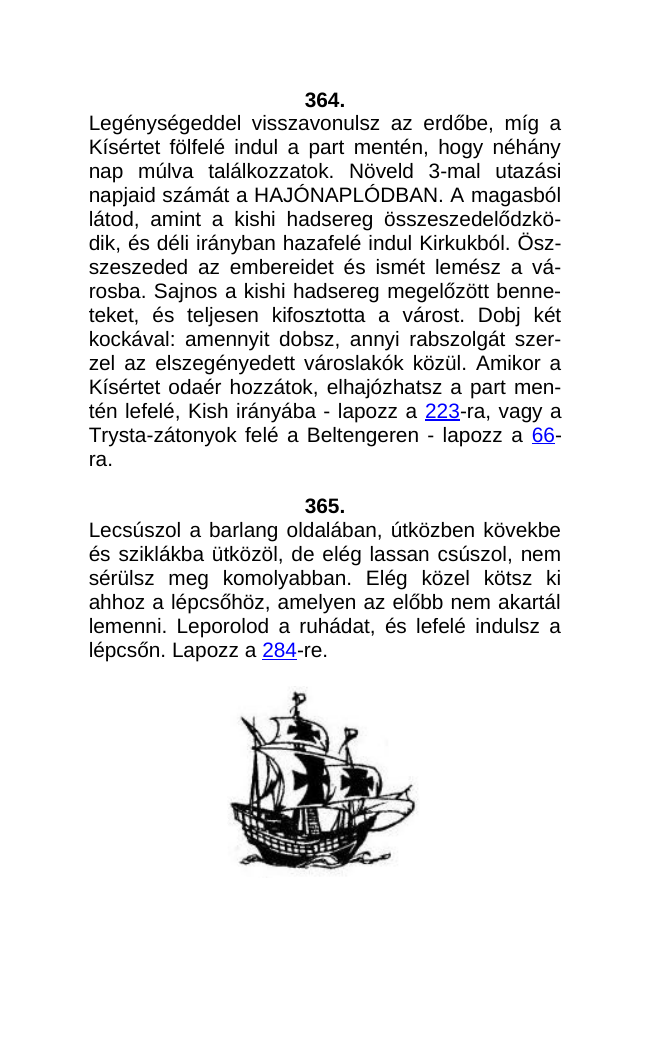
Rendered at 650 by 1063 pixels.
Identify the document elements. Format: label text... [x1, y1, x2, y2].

picture [227, 686, 421, 878]
text Lecsúszol a barlang oldalában, útközben kövekbe és sziklákba ütközöl, de elég lassan csúszol, nem sérülsz meg komolyabban. Elég közel kötsz ki ahhoz a lépcsőhöz, amelyen az előbb nem akartál lemenni. Leporolod a ruhádat, és lefelé indulsz a lépcsőn. Lapozz a 284-re. [88, 518, 561, 662]
subtitle 365. [159, 494, 490, 518]
text Legénységeddel visszavonulsz az erdőbe, míg a Kísértet fölfelé indul a part mentén, hogy néhány nap múlva találkozzatok. Növeld 3-mal utazási napjaid számát a HAJÓNAPLÓDBAN. A magasból látod, amint a kishi hadsereg összeszedelődzkö- dik, és déli irányban hazafelé indul Kirkukból. Ösz- szeszeded az embereidet és ismét lemész a vá- rosba. Sajnos a kishi hadsereg megelőzött benne- teket, és teljesen kifosztotta a várost. Dobj két kockával: amennyit dobsz, annyi rabszolgát szer- zel az elszegényedett városlakók közül. Amikor a Kísértet odaér hozzátok, elhajózhatsz a part men- tén lefelé, Kish irányába - lapozz a 223-ra, vagy a Trysta-zátonyok felé a Beltengeren - lapozz a 66- ra. [88, 111, 562, 470]
